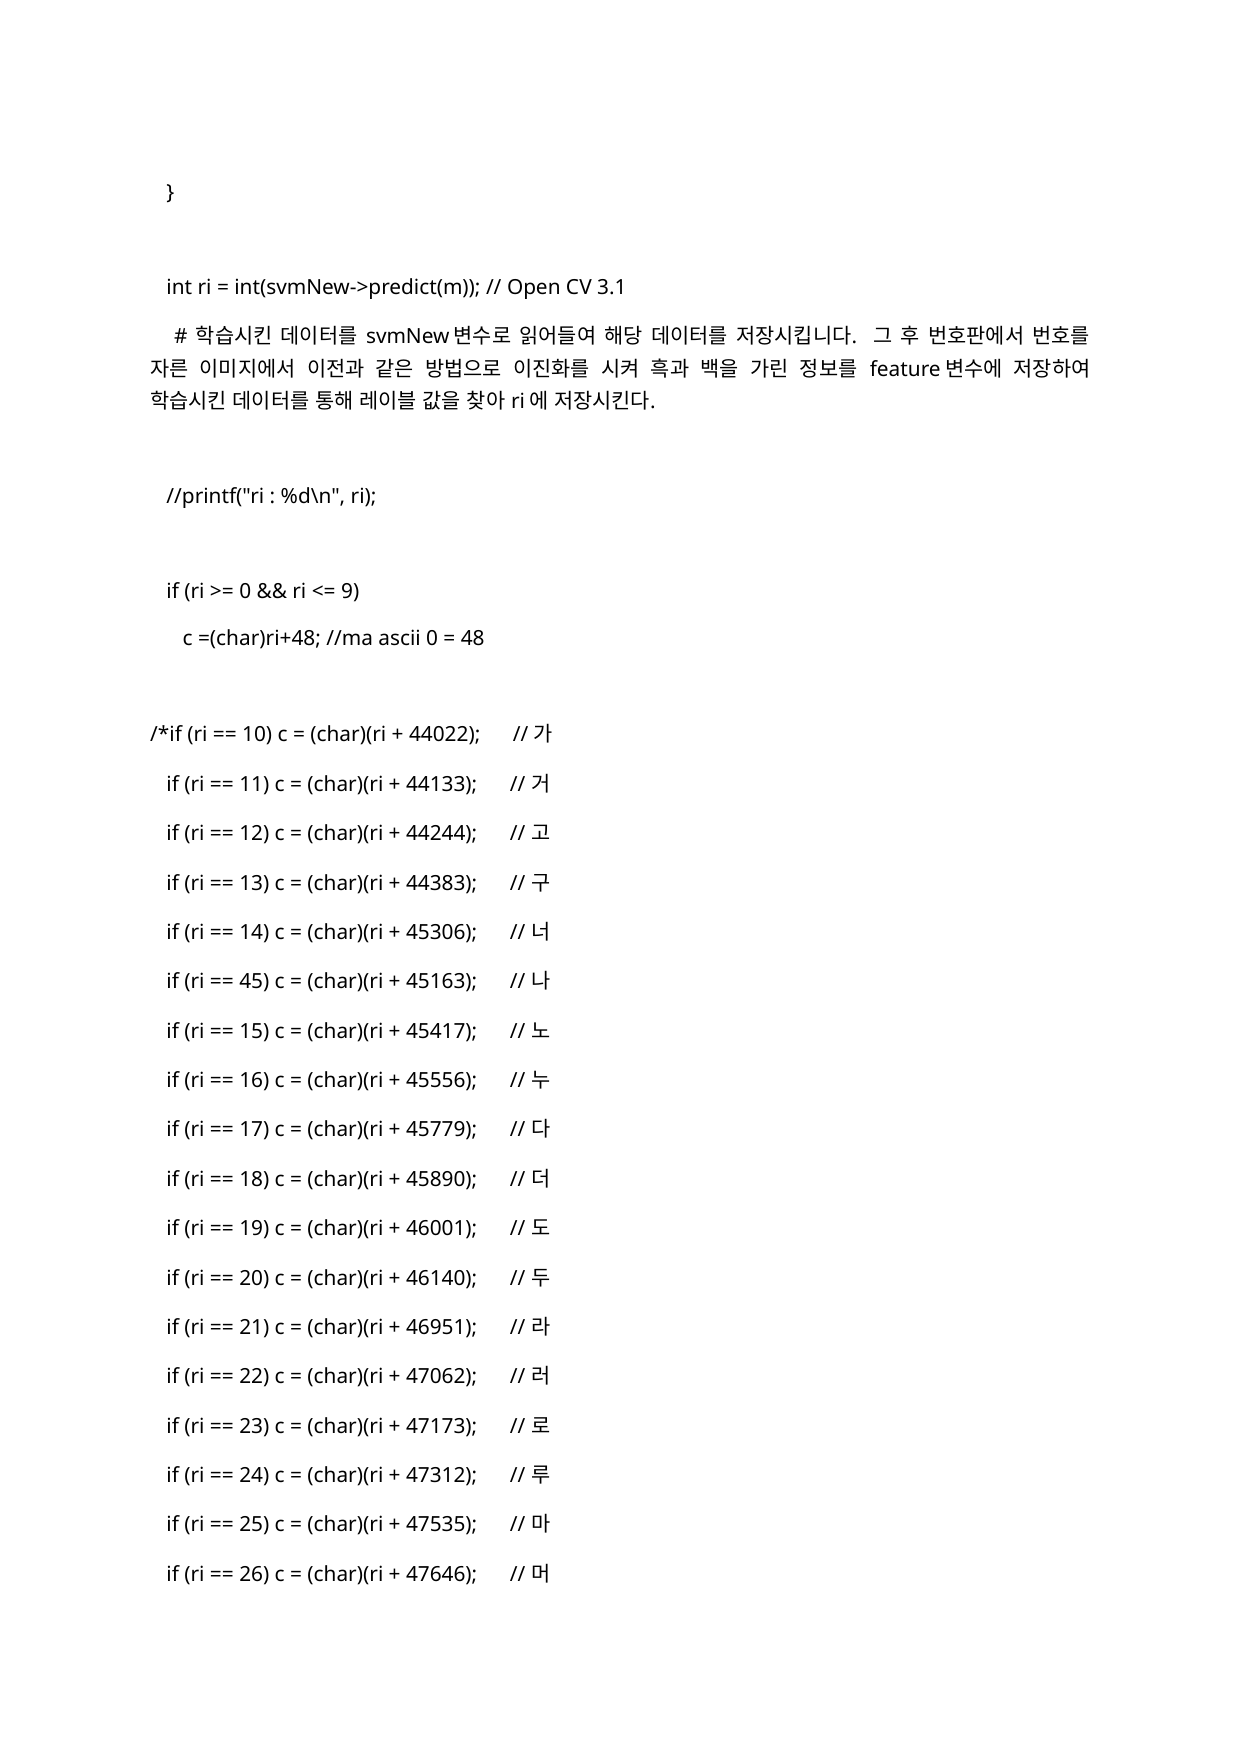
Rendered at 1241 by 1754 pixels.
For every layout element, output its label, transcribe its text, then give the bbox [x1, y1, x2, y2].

text /*if (ri == 10) c = (char)(ri + 44022); // 가 [150, 718, 1090, 748]
text if (ri == 23) c = (char)(ri + 47173); // 로 [150, 1409, 1090, 1439]
text if (ri == 24) c = (char)(ri + 47312); // 루 [150, 1458, 1090, 1488]
text if (ri == 19) c = (char)(ri + 46001); // 도 [150, 1211, 1090, 1242]
text c =(char)ri+48; //ma ascii 0 = 48 [150, 623, 1090, 651]
text if (ri == 11) c = (char)(ri + 44133); // 거 [150, 767, 1090, 797]
text if (ri == 13) c = (char)(ri + 44383); // 구 [150, 866, 1090, 896]
text if (ri == 12) c = (char)(ri + 44244); // 고 [150, 816, 1090, 847]
text if (ri == 25) c = (char)(ri + 47535); // 마 [150, 1508, 1090, 1538]
text # 학습시킨 데이터를 svmNew변수로 읽어들여 해당 데이터를 저장시킵니다. 그 후 번호판에서 번호를 자른 이미지에서 이전과 같은 방법으로 이진화를 시켜 흑과 백을 가린 정보를 feature변수에 저장하여 학습시킨 데이터를 통해 레이블 값을 찾아 ri에 저장시킨다. [150, 319, 1090, 415]
text if (ri == 18) c = (char)(ri + 45890); // 더 [150, 1162, 1090, 1192]
text if (ri == 15) c = (char)(ri + 45417); // 노 [150, 1014, 1090, 1044]
text if (ri == 45) c = (char)(ri + 45163); // 나 [150, 964, 1090, 995]
text if (ri == 26) c = (char)(ri + 47646); // 머 [150, 1557, 1090, 1587]
text int ri = int(svmNew->predict(m)); // Open CV 3.1 [150, 272, 1090, 300]
text //printf("ri : %d\n", ri); [150, 481, 1090, 509]
text } [150, 177, 1090, 206]
text if (ri == 21) c = (char)(ri + 46951); // 라 [150, 1310, 1090, 1340]
text if (ri == 16) c = (char)(ri + 45556); // 누 [150, 1063, 1090, 1093]
text if (ri == 20) c = (char)(ri + 46140); // 두 [150, 1261, 1090, 1291]
text if (ri == 17) c = (char)(ri + 45779); // 다 [150, 1113, 1090, 1143]
text if (ri >= 0 && ri <= 9) [150, 576, 1090, 604]
text if (ri == 22) c = (char)(ri + 47062); // 러 [150, 1359, 1090, 1390]
text if (ri == 14) c = (char)(ri + 45306); // 너 [150, 915, 1090, 945]
